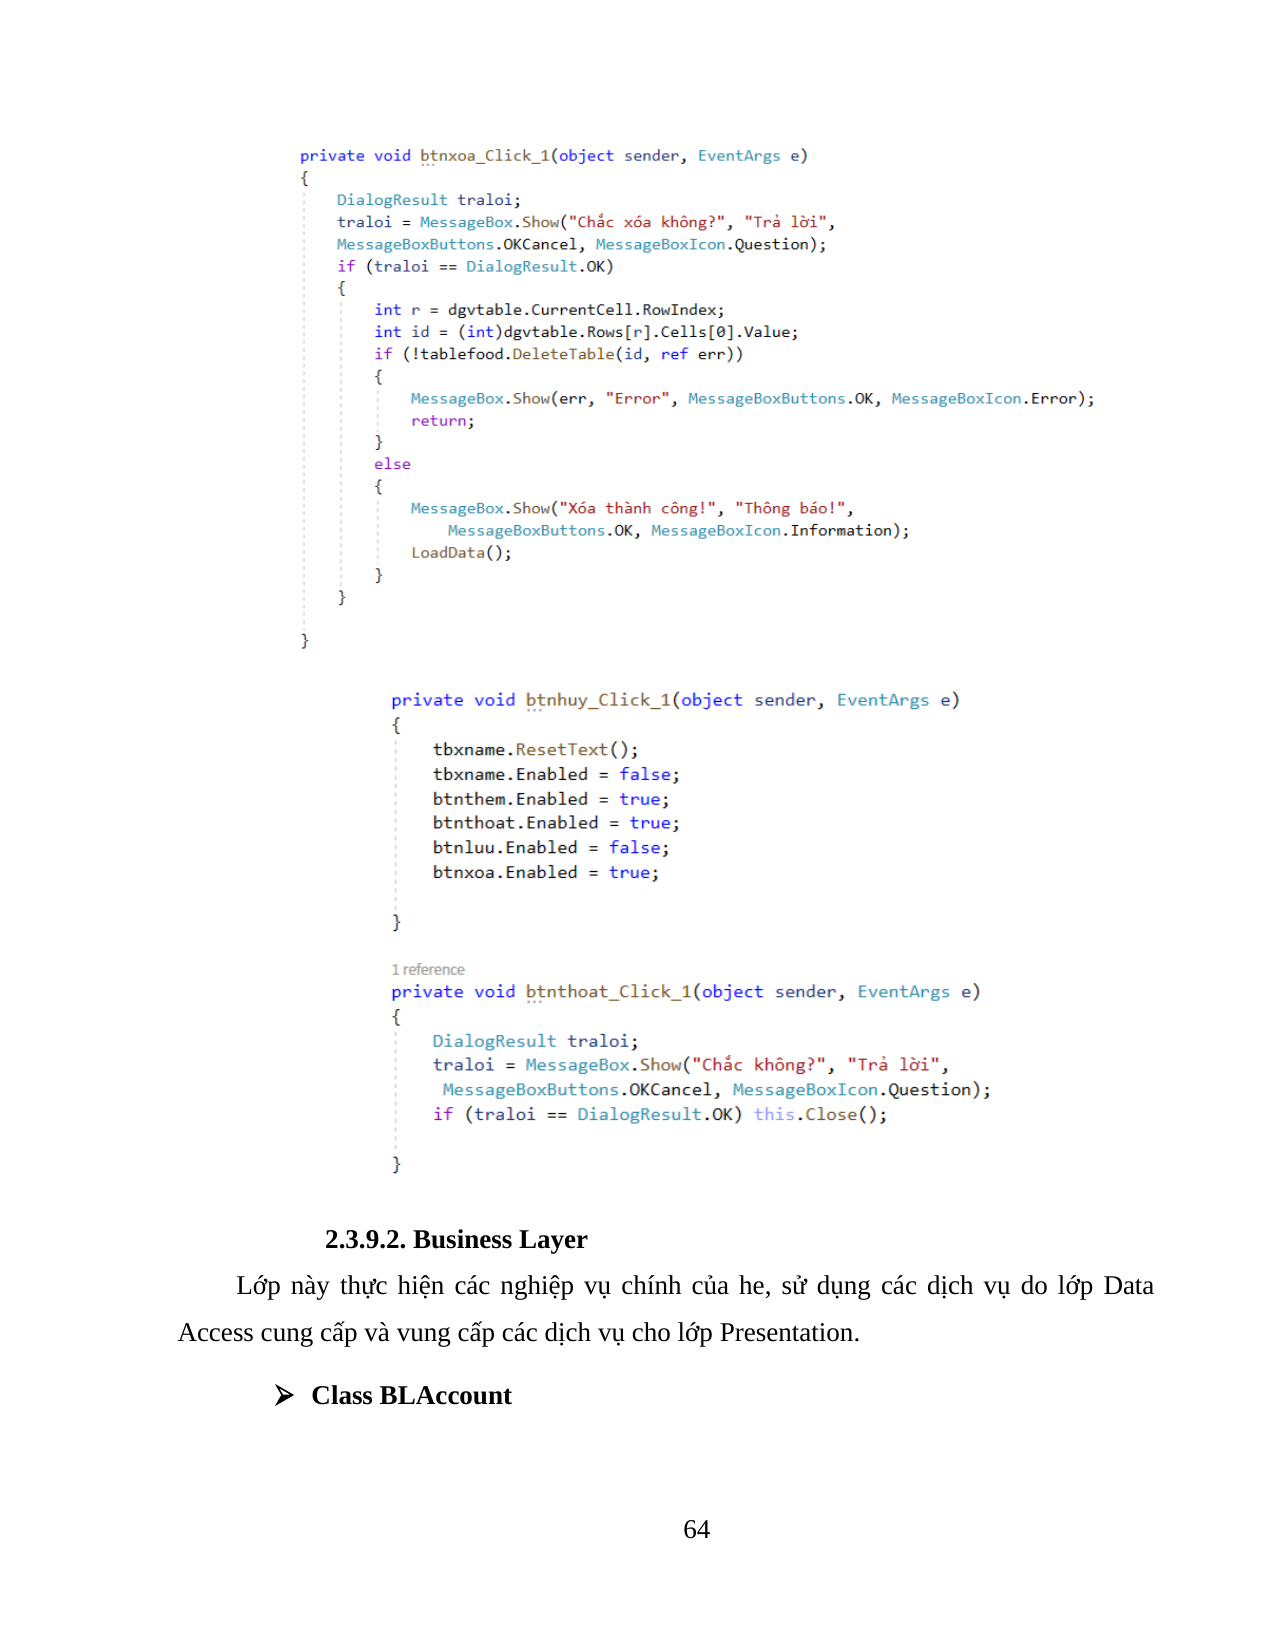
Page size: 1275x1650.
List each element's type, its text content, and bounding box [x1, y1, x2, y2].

picture [291, 147, 1102, 657]
list Class BLAccount [274, 1379, 1157, 1411]
picture [381, 688, 1013, 1191]
text Lớp này thực hiện các nghiệp vụ chính của he, sử dụng các dịch vụ do lớp Data Access cung cấp và vung cấp các dịch vụ cho lớp Presentation. [177, 1269, 1157, 1347]
subtitle 2.3.9.2. Business Layer [177, 1223, 1157, 1254]
